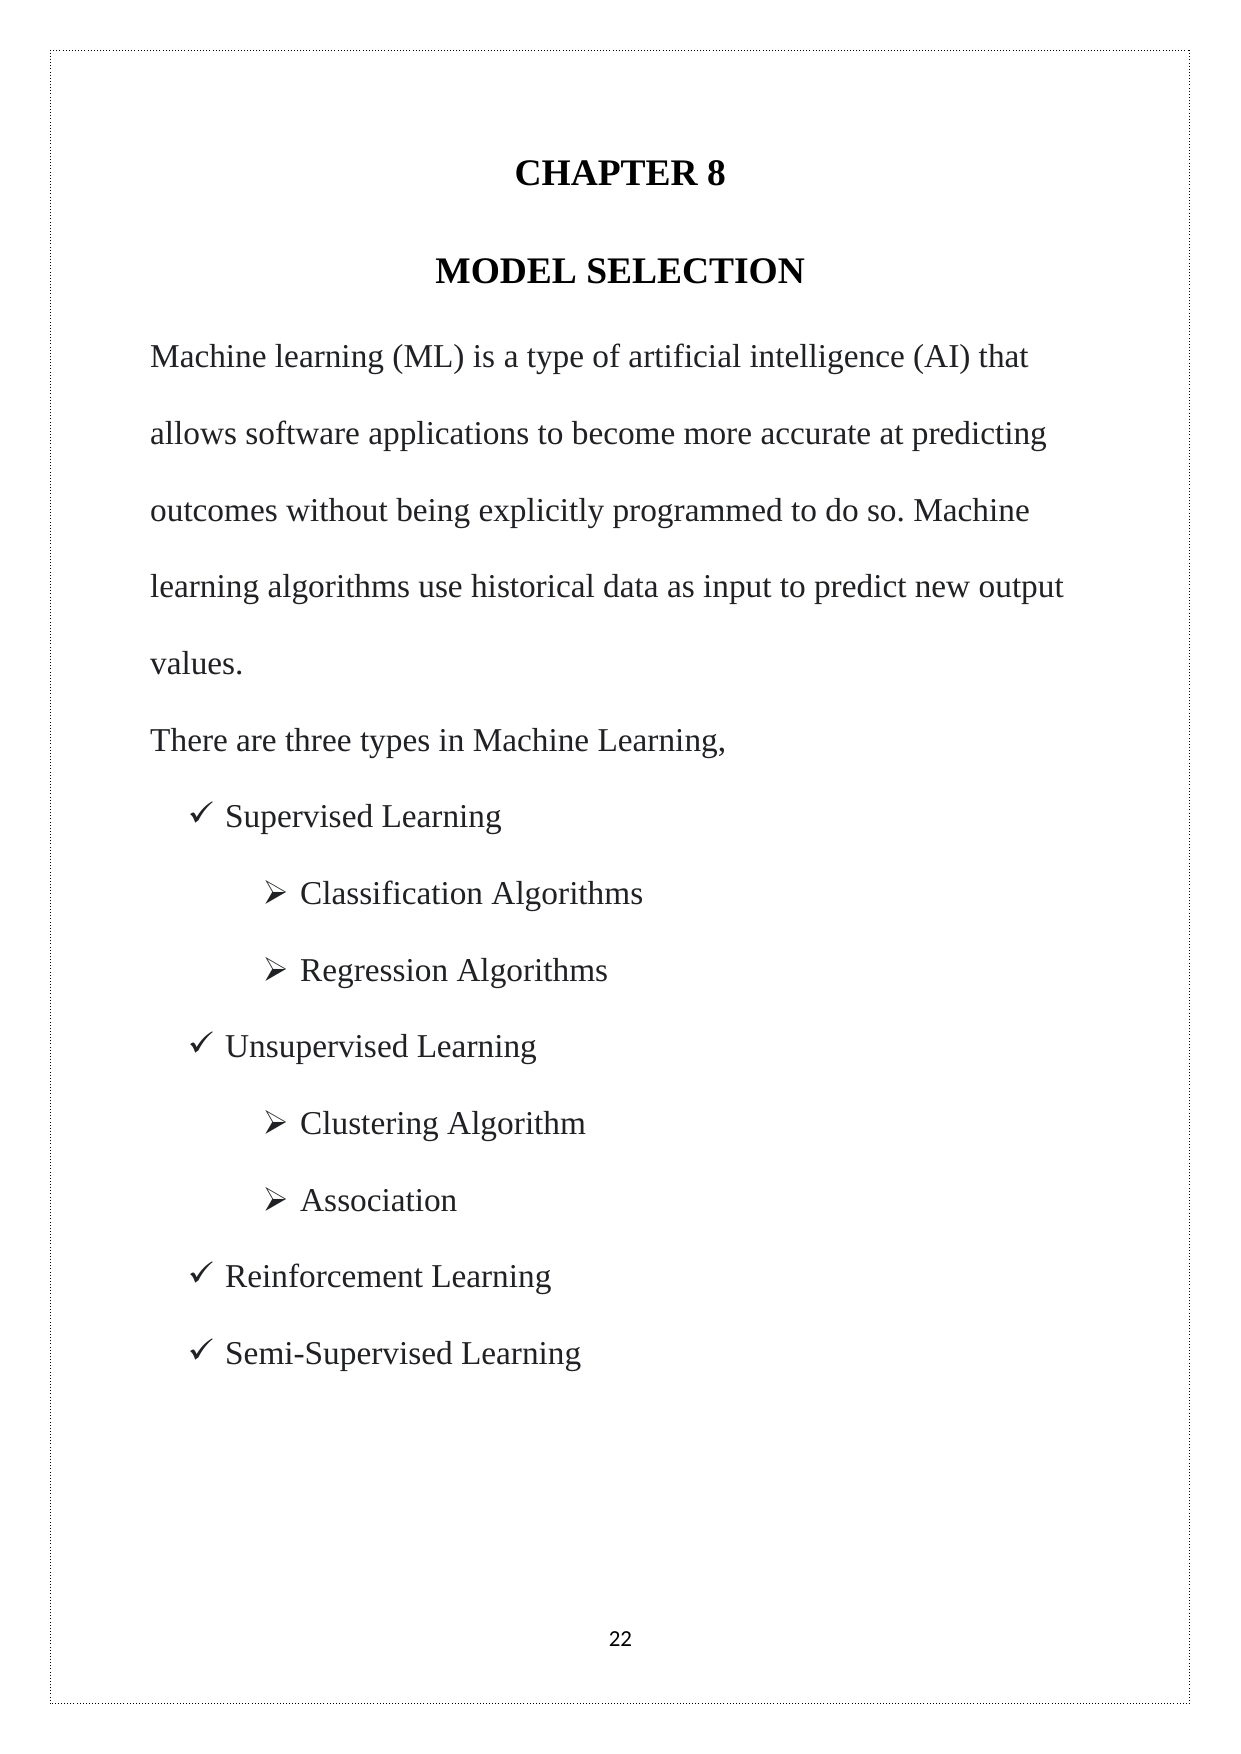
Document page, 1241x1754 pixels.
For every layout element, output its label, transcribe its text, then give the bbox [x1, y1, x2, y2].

list Association [262, 1180, 1090, 1218]
list Semi-Supervised Learning [187, 1333, 1090, 1372]
text There are three types in Machine Learning, [150, 720, 1090, 758]
text Machine learning (ML) is a type of artificial intelligence (AI) that allows software applications to become more accurate at predicting outcomes without being explicitly programmed to do so. Machine learning algorithms use historical data as input to predict new output values. [150, 337, 1090, 682]
list Classification Algorithms [262, 873, 1090, 912]
list Clustering Algorithm [262, 1103, 1090, 1142]
subtitle MODEL SELECTION [150, 249, 1090, 292]
subtitle CHAPTER 8 [150, 150, 1090, 193]
list Supervised Learning [187, 797, 1090, 835]
list Reinforcement Learning [187, 1257, 1090, 1295]
list Unsupervised Learning [187, 1027, 1090, 1065]
list Regression Algorithms [262, 950, 1090, 988]
